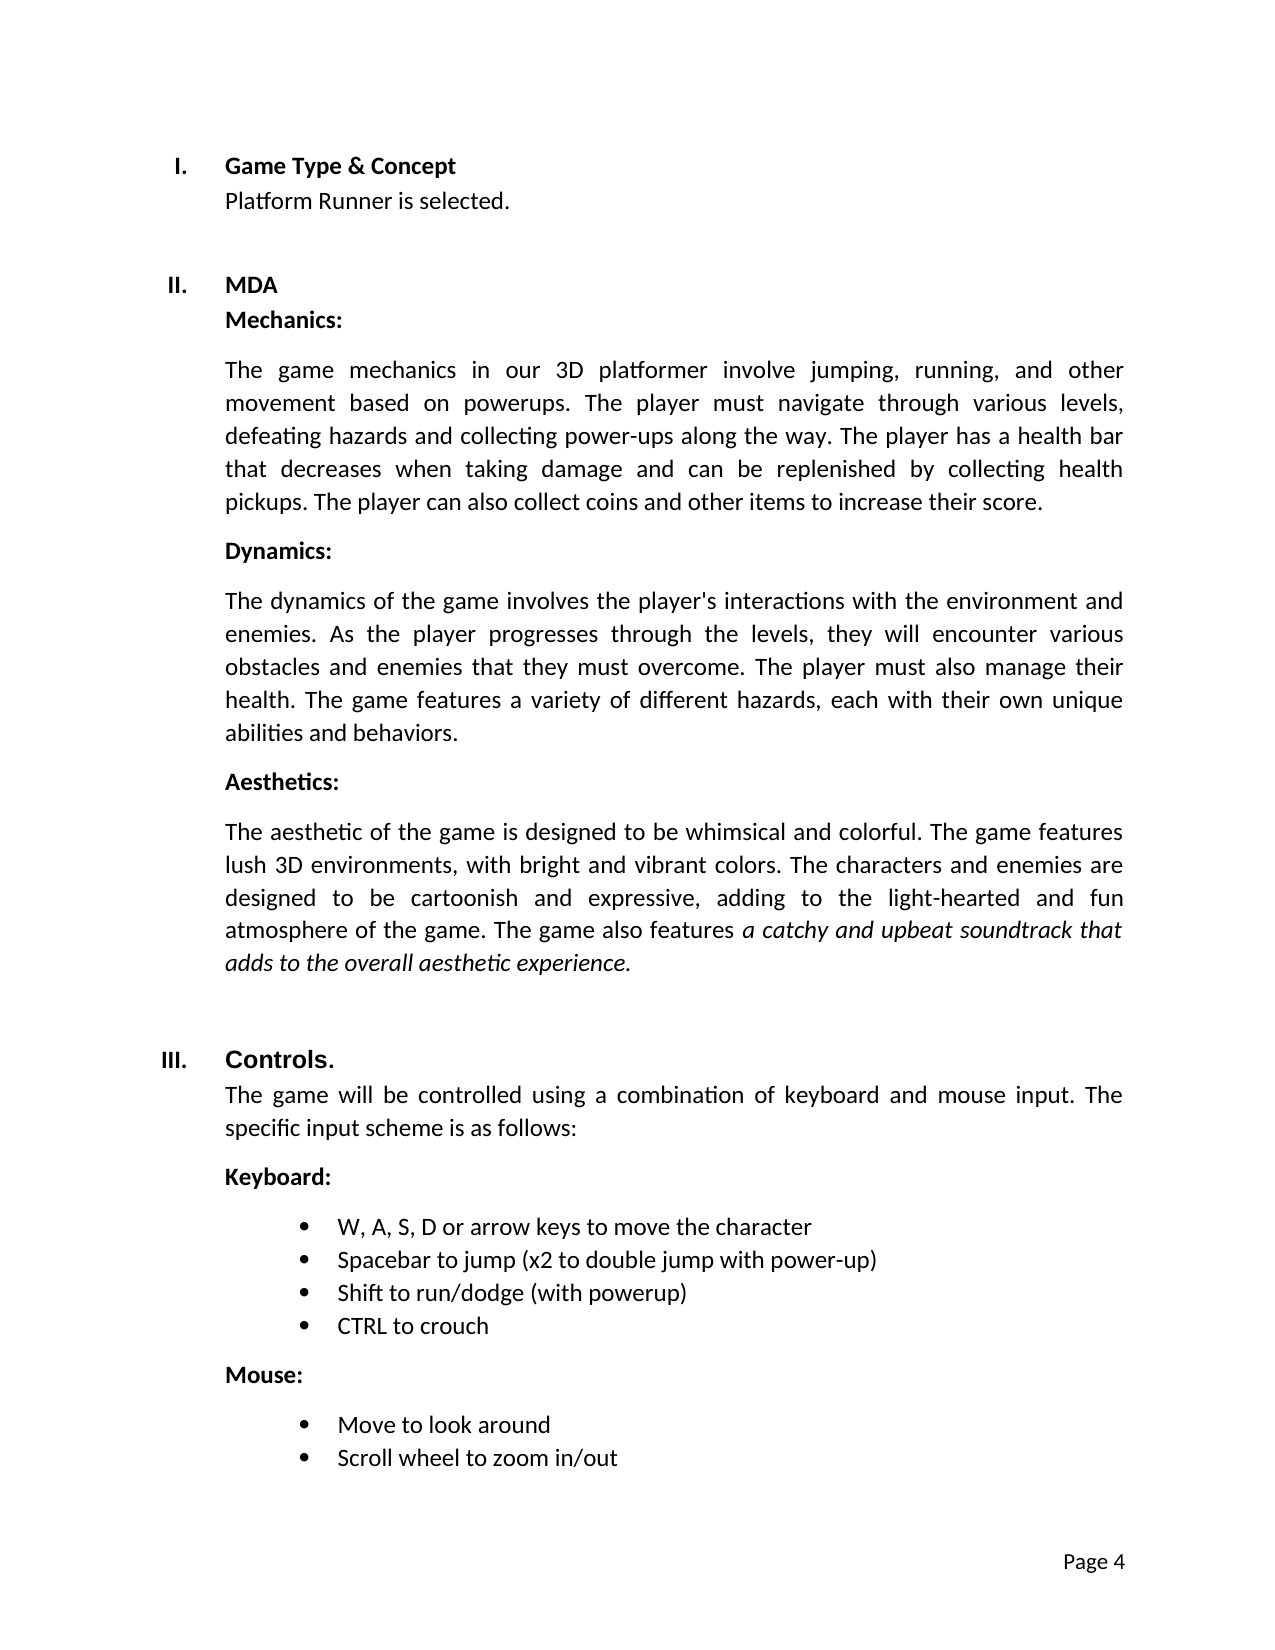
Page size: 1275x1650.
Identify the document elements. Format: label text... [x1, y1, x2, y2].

list Shift to run/dodge (with powerup) [300, 1277, 1125, 1307]
text Mechanics: [225, 304, 1125, 335]
text The dynamics of the game involves the player's interactions with the environment and enemies. As the player progresses through the levels, they will encounter various obstacles and enemies that they must overcome. The player must also manage their health. The game features a variety of different hazards, each with their own unique abilities and behaviors. [225, 585, 1125, 747]
list Move to look around [300, 1409, 1125, 1439]
text Dynamics: [225, 535, 1125, 566]
text Mouse: [225, 1359, 1125, 1390]
subtitle Game Type & Concept [187, 150, 1125, 181]
list W, A, S, D or arrow keys to move the character [300, 1211, 1125, 1242]
subtitle MDA [187, 269, 1125, 300]
list Spacebar to jump (x2 to double jump with power-up) [300, 1244, 1125, 1274]
text The aesthetic of the game is designed to be whimsical and colorful. The game features lush 3D environments, with bright and vibrant colors. The characters and enemies are designed to be cartoonish and expressive, adding to the light-hearted and fun atmosphere of the game. The game also features a catchy and upbeat soundtrack that adds to the overall aesthetic experience. [225, 816, 1125, 978]
list Scroll wheel to zoom in/out [300, 1442, 1125, 1472]
list CTRL to crouch [300, 1310, 1125, 1340]
text The game mechanics in our 3D platformer involve jumping, running, and other movement based on powerups. The player must navigate through various levels, defeating hazards and collecting power-ups along the way. The player has a health bar that decreases when taking damage and can be replenished by collecting health pickups. The player can also collect coins and other items to increase their score. [225, 354, 1125, 516]
text The game will be controlled using a combination of keyboard and mouse input. The specific input scheme is as follows: [225, 1079, 1125, 1142]
subtitle Controls. [187, 1044, 1125, 1074]
text Keyboard: [225, 1161, 1125, 1192]
text Aesthetics: [225, 766, 1125, 797]
text Platform Runner is selected. [225, 185, 1125, 216]
